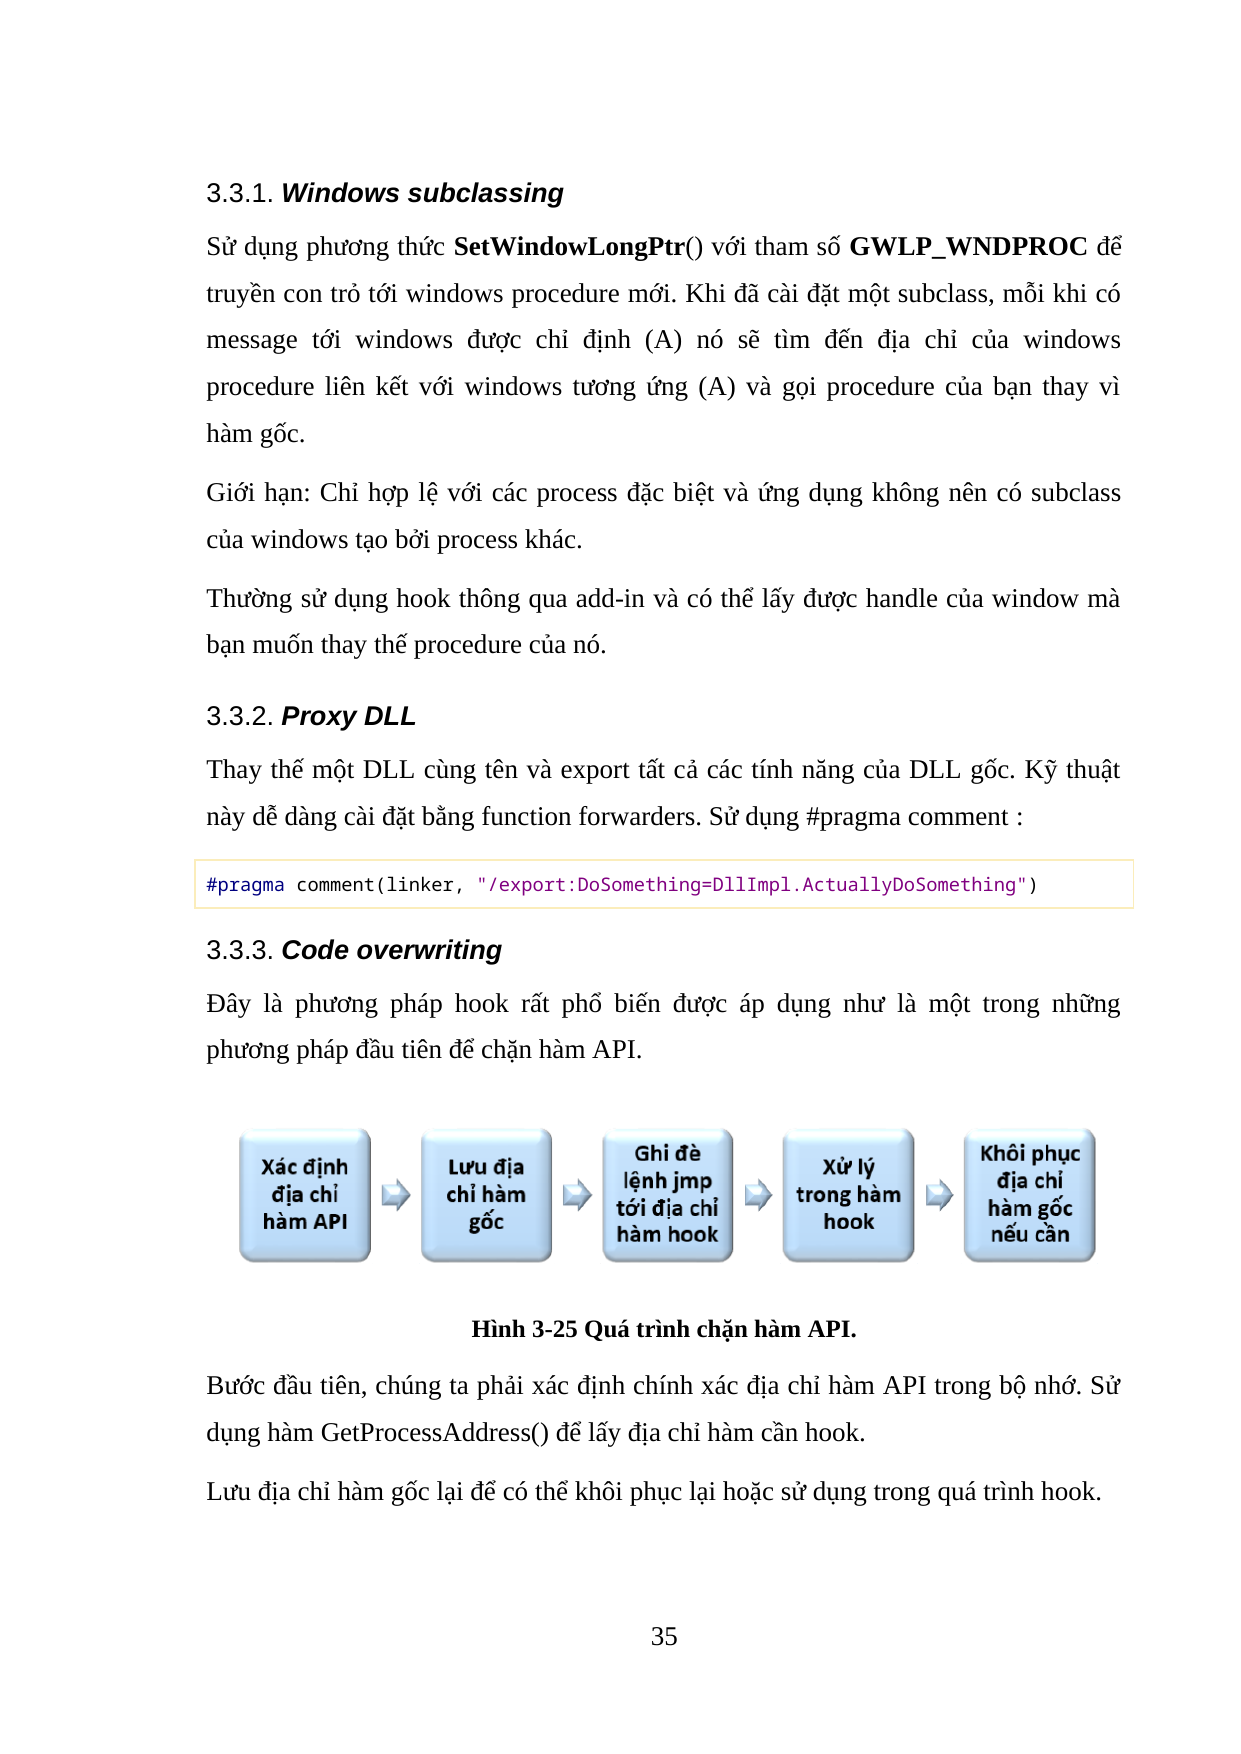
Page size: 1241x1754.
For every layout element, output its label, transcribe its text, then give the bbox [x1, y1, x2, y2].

text Bước đầu tiên, chúng ta phải xác định chính xác địa chỉ hàm API trong bộ nhớ. Sử dụng hàm GetProcessAddress() để lấy địa chỉ hàm cần hook. [206, 1369, 1122, 1447]
text Thường sử dụng hook thông qua add-in và có thể lấy được handle của window mà bạn muốn thay thế procedure của nó. [206, 582, 1122, 660]
text Đây là phương pháp hook rất phổ biến được áp dụng như là một trong những phương pháp đầu tiên để chặn hàm API. [206, 987, 1122, 1065]
subtitle Code overwriting [206, 934, 1122, 965]
picture [206, 1092, 1123, 1286]
text Giới hạn: Chỉ hợp lệ với các process đặc biệt và ứng dụng không nên có subclass của windows tạo bởi process khác. [206, 476, 1122, 554]
text Sử dụng phương thức SetWindowLongPtr() với tham số GWLP_WNDPROC để truyền con trỏ tới windows procedure mới. Khi đã cài đặt một subclass, mỗi khi có message tới windows được chỉ định (A) nó sẽ tìm đến địa chỉ của windows procedure liên kết với windows tương ứng (A) và gọi procedure của bạn thay vì hàm gốc. [206, 230, 1122, 448]
subtitle Windows subclassing [206, 177, 1122, 208]
text Thay thế một DLL cùng tên và export tất cả các tính năng của DLL gốc. Kỹ thuật này dễ dàng cài đặt bằng function forwarders. Sử dụng #pragma comment : [206, 753, 1122, 831]
text #pragma comment(linker, "/export:DoSomething=DllImpl.ActuallyDoSomething") [196, 861, 1133, 907]
subtitle Proxy DLL [206, 700, 1122, 732]
text Lưu địa chỉ hàm gốc lại để có thể khôi phục lại hoặc sử dụng trong quá trình hook. [206, 1475, 1122, 1506]
